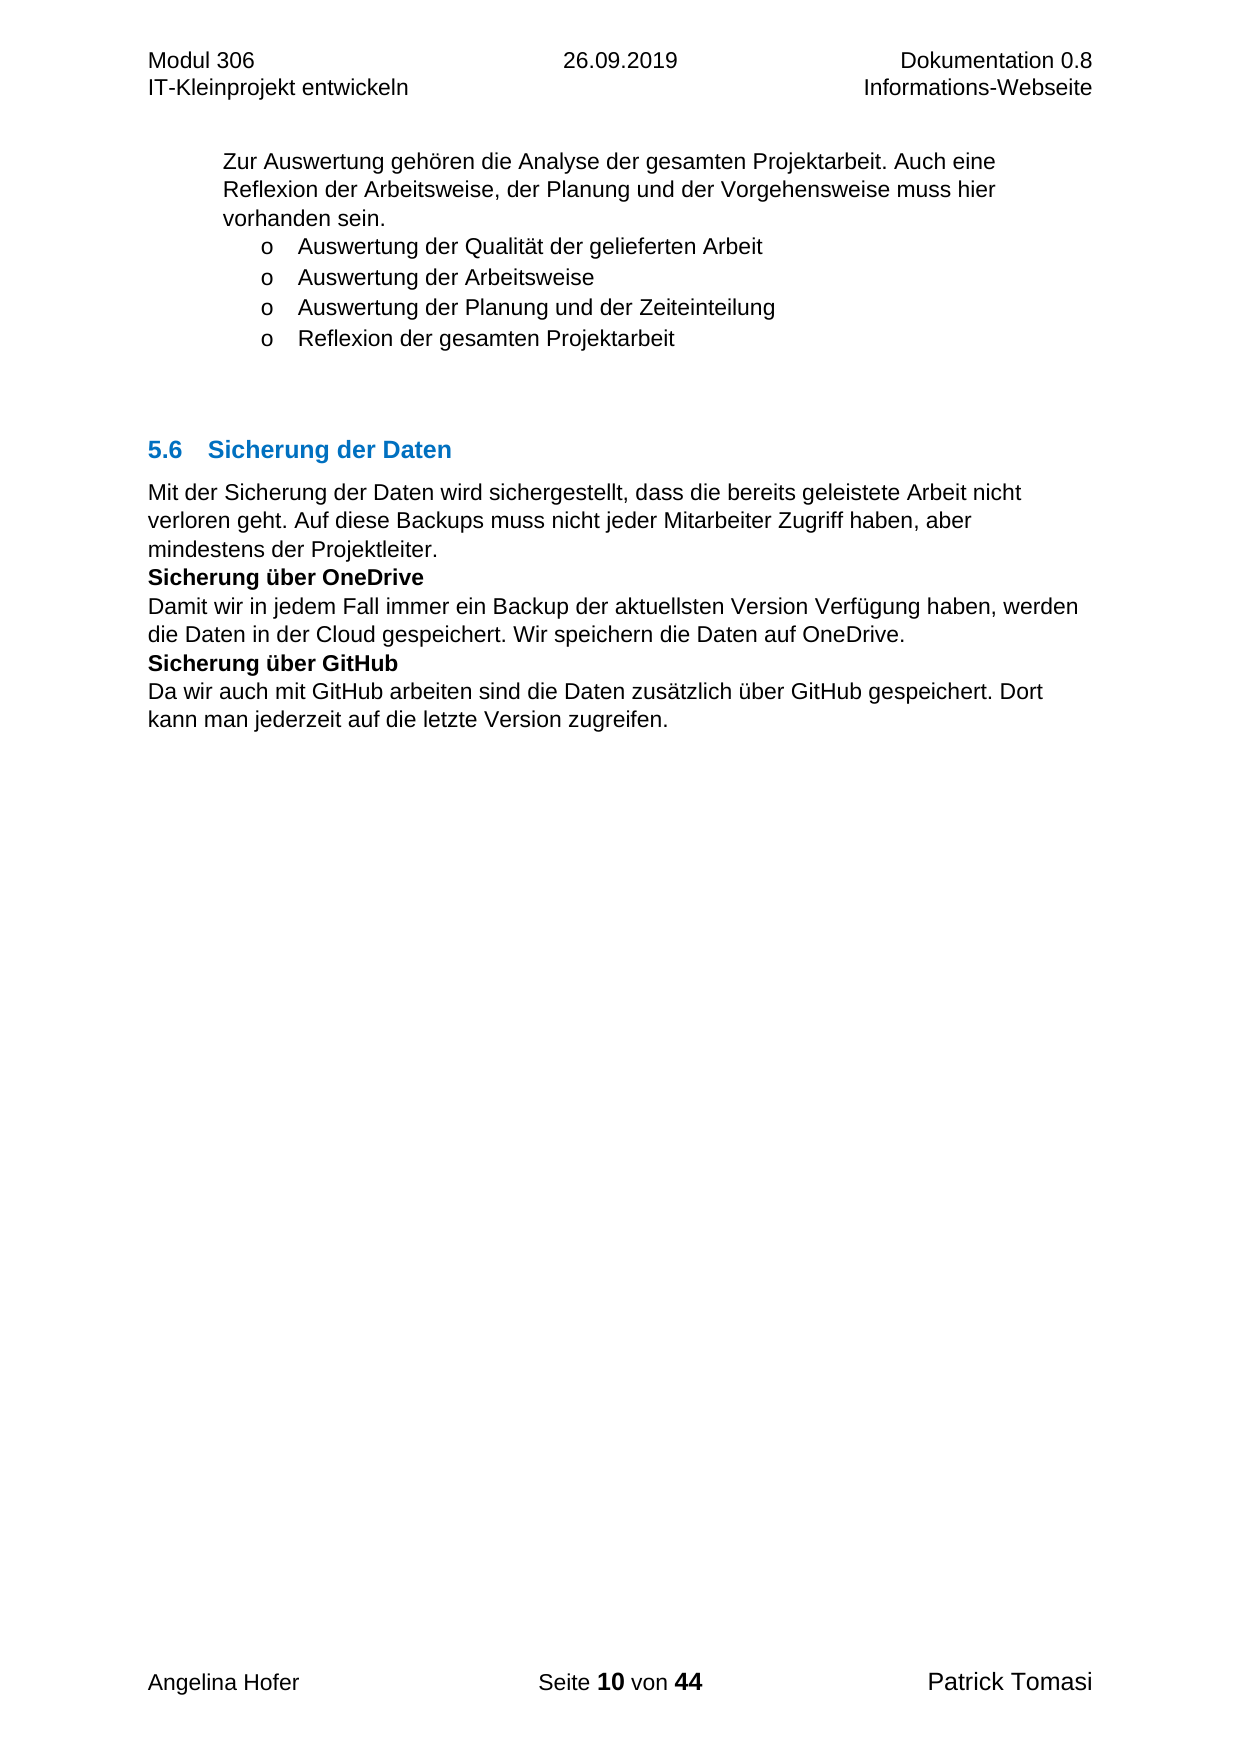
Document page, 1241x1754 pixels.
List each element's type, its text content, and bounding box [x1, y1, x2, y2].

text Da wir auch mit GitHub arbeiten sind die Daten zusätzlich über GitHub gespeichert. Dort kann man jederzeit auf die letzte Version zugreifen. [148, 678, 1093, 733]
subtitle Sicherung der Daten [148, 435, 1093, 464]
list Auswertung der Qualität der gelieferten Arbeit [260, 233, 1093, 261]
text Mit der Sicherung der Daten wird sichergestellt, dass die bereits geleistete Arbeit nicht verloren geht. Auf diese Backups muss nicht jeder Mitarbeiter Zugriff haben, aber mindestens der Projektleiter. [148, 479, 1093, 562]
text Sicherung über GitHub [148, 649, 1093, 676]
list Reflexion der gesamten Projektarbeit [260, 324, 1093, 353]
text Sicherung über OneDrive [148, 564, 1093, 591]
list Auswertung der Arbeitsweise [260, 263, 1093, 292]
text Damit wir in jedem Fall immer ein Backup der aktuellsten Version Verfügung haben, werden die Daten in der Cloud gespeichert. Wir speichern die Daten auf OneDrive. [148, 593, 1093, 647]
list Zur Auswertung gehören die Analyse der gesamten Projektarbeit. Auch eine Reflexion der Arbeitsweise, der Planung und der Vorgehensweise muss hier vorhanden sein. [223, 148, 1093, 231]
list Auswertung der Planung und der Zeiteinteilung [260, 294, 1093, 322]
